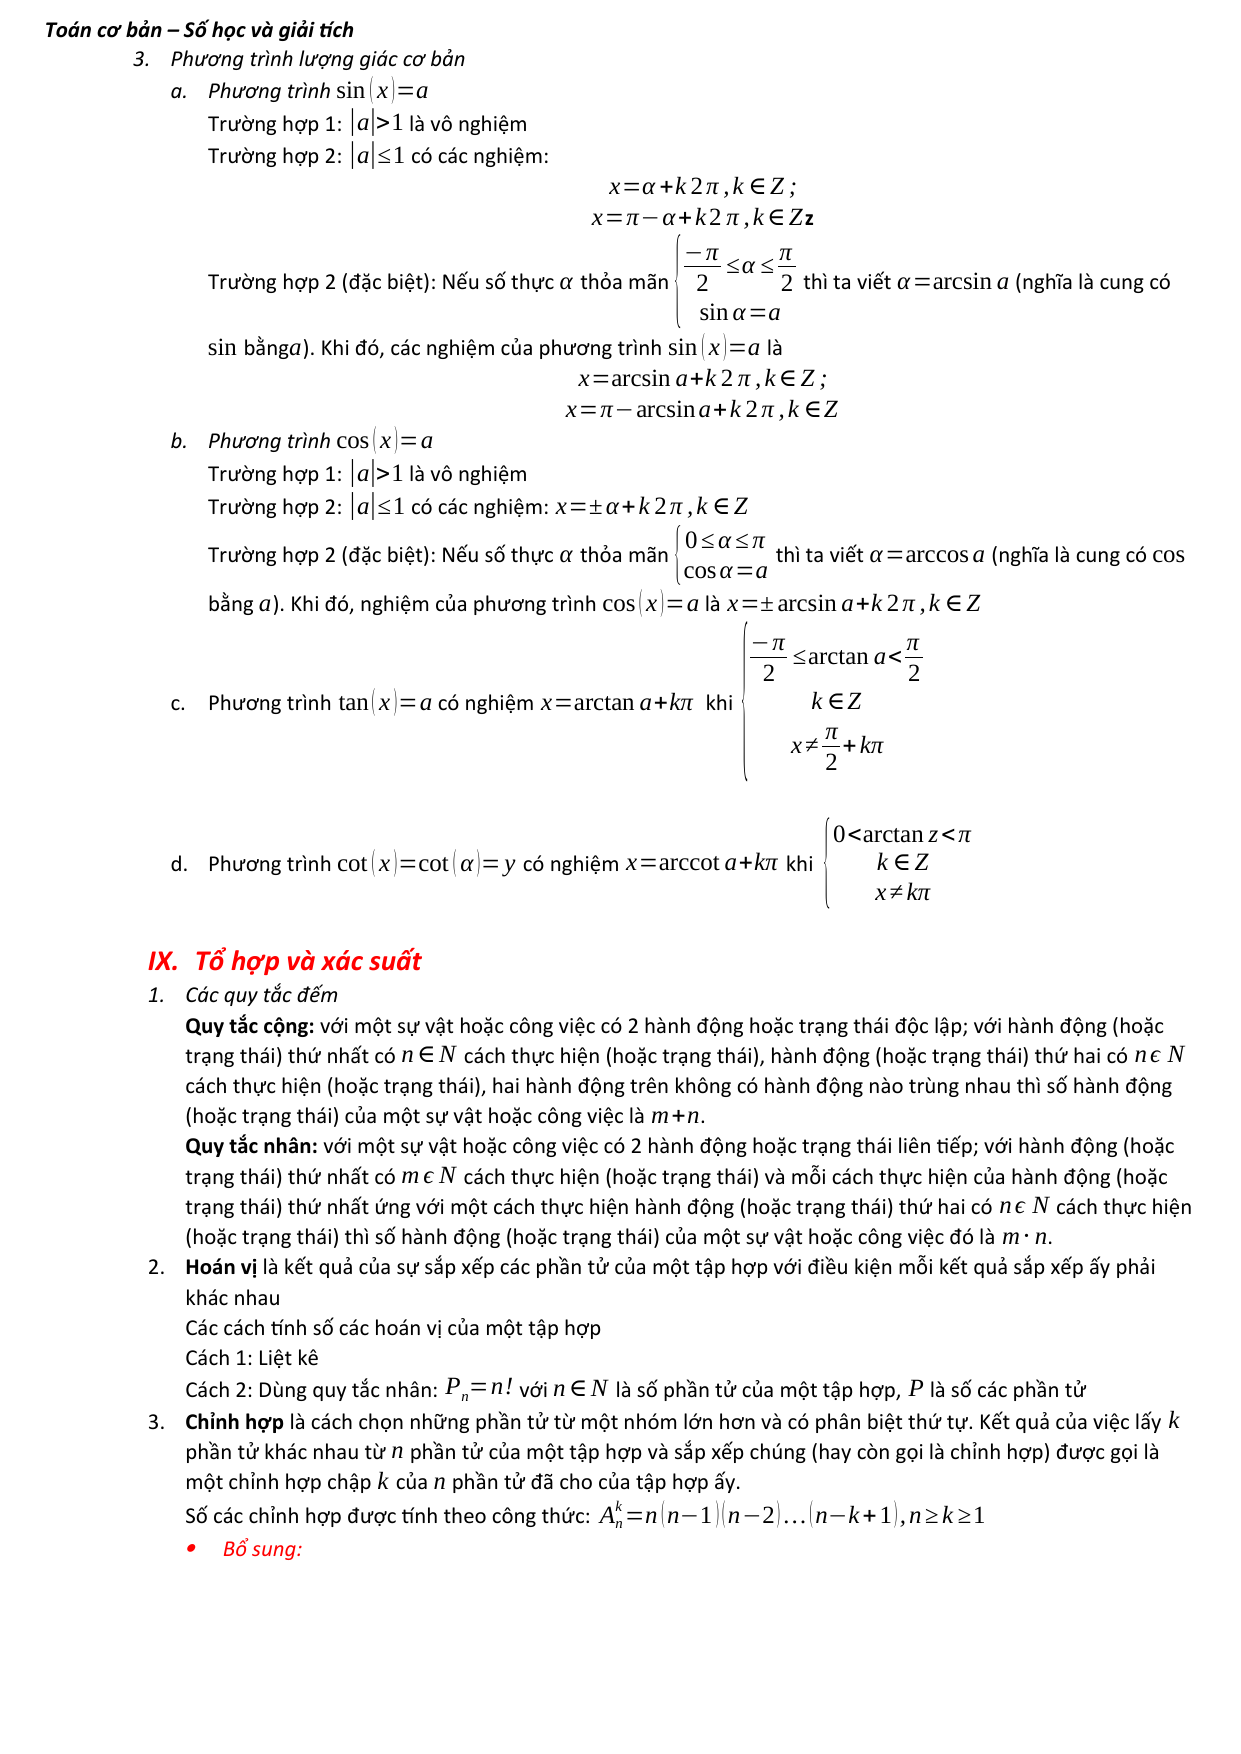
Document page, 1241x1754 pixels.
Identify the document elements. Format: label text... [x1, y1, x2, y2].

list Phương trình [170, 425, 1196, 456]
list Phương trình [170, 74, 1196, 105]
list Trường hợp 2 (đặc biệt): Nếu số thực thỏa mãn thì ta viết (nghĩa là cung có bằng ). Khi đó, nghiệm của phương trình là [208, 523, 1196, 618]
list Cách 2: Dùng quy tắc nhân: với là số phần tử của một tập hợp, là số các phần tử [185, 1373, 1196, 1404]
list Phương trình có nghiệm khi [170, 621, 1196, 783]
list Phương trình lượng giác cơ bản [133, 44, 1196, 72]
list Bổ sung: [185, 1534, 1196, 1562]
list Trường hợp 1: là vô nghiệm [208, 107, 1196, 138]
list Trường hợp 2: có các nghiệm: [208, 491, 1196, 521]
list Trường hợp 2: có các nghiệm: [208, 140, 1196, 171]
list Phương trình có nghiệm khi [170, 816, 1196, 910]
list Quy tắc cộng: với một sự vật hoặc công việc có 2 hành động hoặc trạng thái độc lập; với hành động (hoặc trạng thái) thứ nhất có cách thực hiện (hoặc trạng thái), hành động (hoặc trạng thái) thứ hai có cách thực hiện (hoặc trạng thái), hai hành động trên không có hành động nào trùng nhau thì số hành động (hoặc trạng thái) của một sự vật hoặc công việc là . [185, 1011, 1196, 1129]
list Tổ hợp và xác suất [148, 942, 1196, 978]
list Quy tắc nhân: với một sự vật hoặc công việc có 2 hành động hoặc trạng thái liên tiếp; với hành động (hoặc trạng thái) thứ nhất có cách thực hiện (hoặc trạng thái) và mỗi cách thực hiện của hành động (hoặc trạng thái) thứ nhất ứng với một cách thực hiện hành động (hoặc trạng thái) thứ hai có cách thực hiện (hoặc trạng thái) thì số hành động (hoặc trạng thái) của một sự vật hoặc công việc đó là . [185, 1132, 1196, 1250]
list Số các chỉnh hợp được tính theo công thức: [185, 1497, 1196, 1532]
list Các quy tắc đếm [148, 981, 1196, 1008]
list Cách 1: Liệt kê [185, 1343, 1196, 1371]
list Trường hợp 2 (đặc biệt): Nếu số thực thỏa mãn thì ta viết (nghĩa là cung có bằng). Khi đó, các nghiệm của phương trình là [208, 233, 1196, 363]
list Trường hợp 1: là vô nghiệm [208, 458, 1196, 489]
list z [208, 203, 1196, 231]
list Các cách tính số các hoán vị của một tập hợp [185, 1313, 1196, 1341]
list Chỉnh hợp là cách chọn những phần tử từ một nhóm lớn hơn và có phân biệt thứ tự. Kết quả của việc lấy phần tử khác nhau từ phần tử của một tập hợp và sắp xếp chúng (hay còn gọi là chỉnh hợp) được gọi là một chỉnh hợp chập của phần tử đã cho của tập hợp ấy. [148, 1407, 1196, 1495]
list Hoán vị là kết quả của sự sắp xếp các phần tử của một tập hợp với điều kiện mỗi kết quả sắp xếp ấy phải khác nhau [148, 1252, 1196, 1311]
